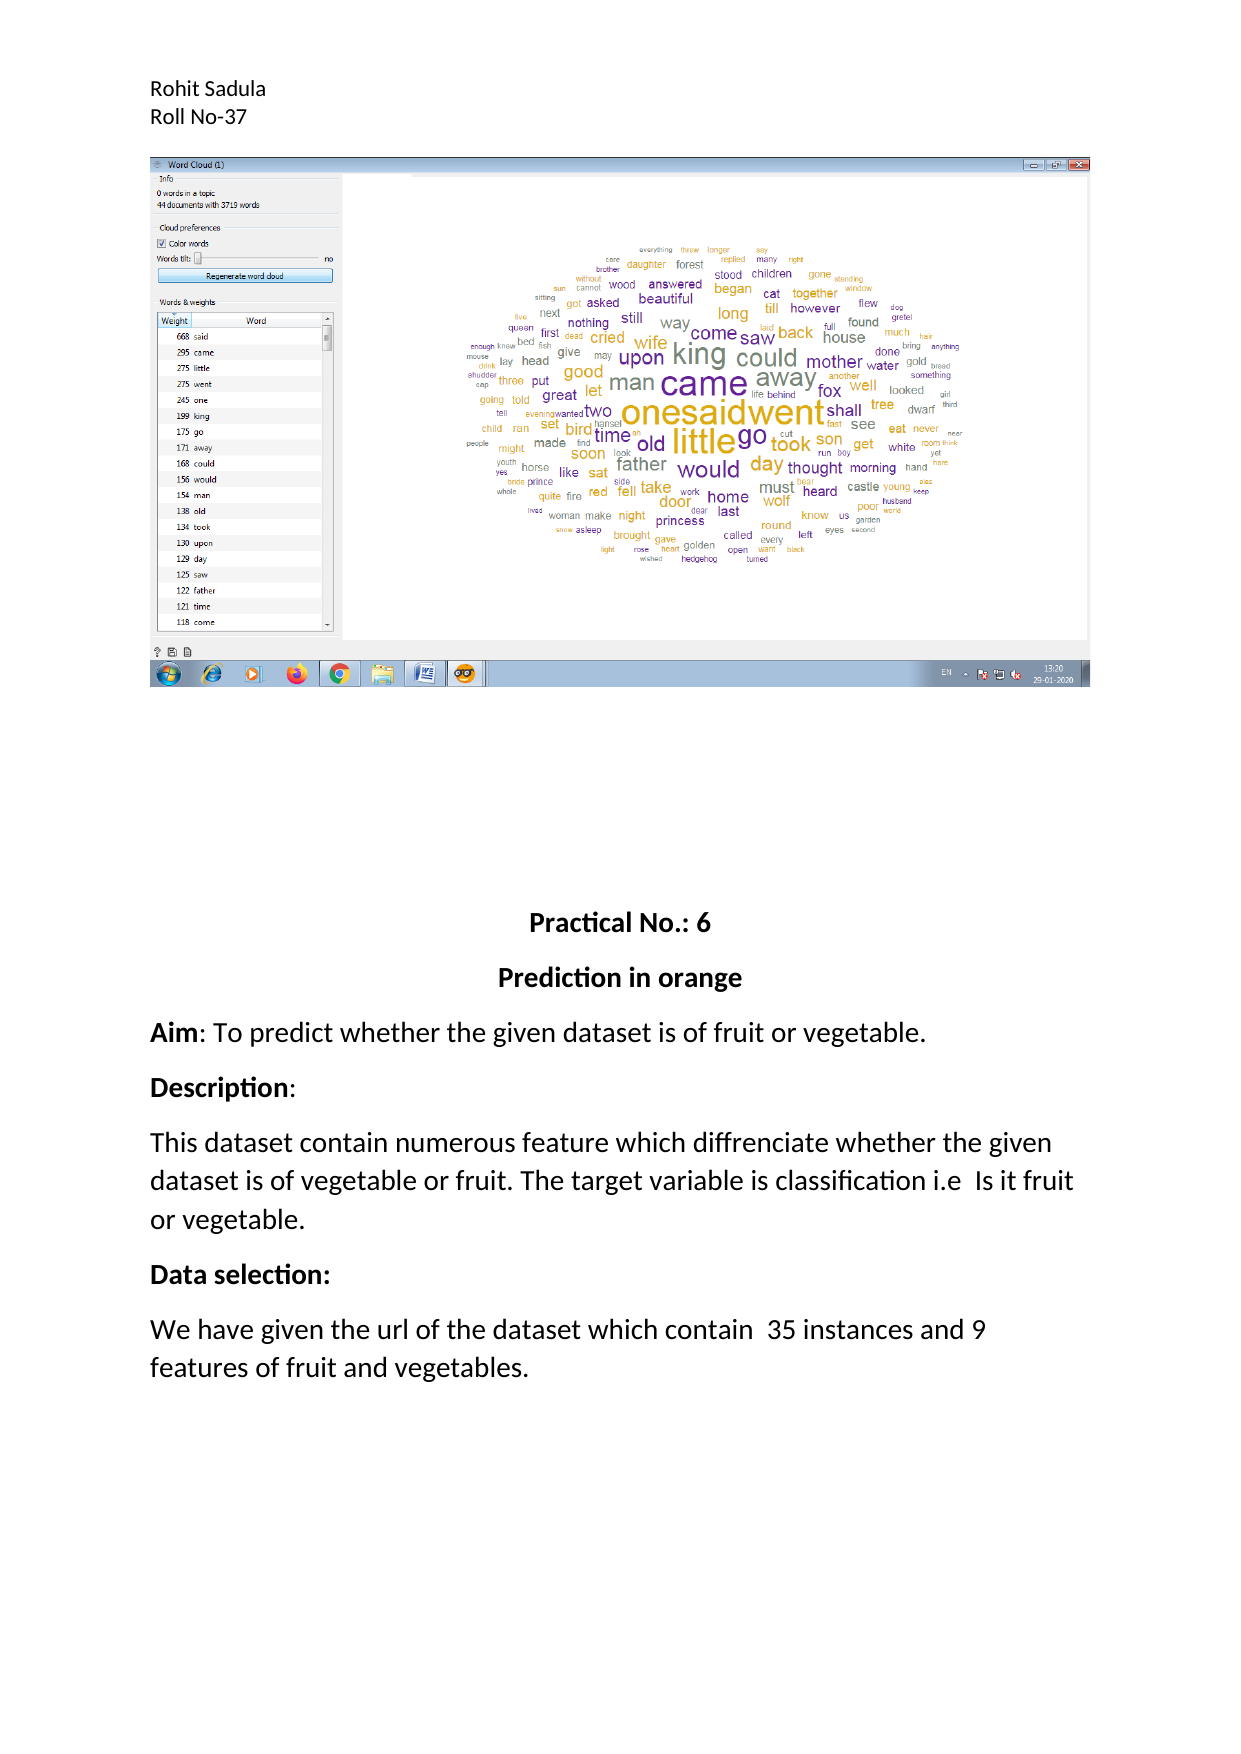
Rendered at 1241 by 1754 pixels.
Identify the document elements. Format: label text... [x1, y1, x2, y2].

text We have given the url of the dataset which contain 35 instances and 9 features of fruit and vegetables. [150, 1311, 1090, 1385]
text Prediction in orange [150, 959, 1090, 994]
text Practical No.: 6 [150, 904, 1090, 939]
text Description: [150, 1069, 1090, 1104]
text Data selection: [150, 1256, 1090, 1292]
picture [150, 157, 1091, 687]
text This dataset contain numerous feature which diffrenciate whether the given dataset is of vegetable or fruit. The target variable is classification i.e Is it fruit or vegetable. [150, 1124, 1090, 1237]
text Aim: To predict whether the given dataset is of fruit or vegetable. [150, 1014, 1090, 1049]
